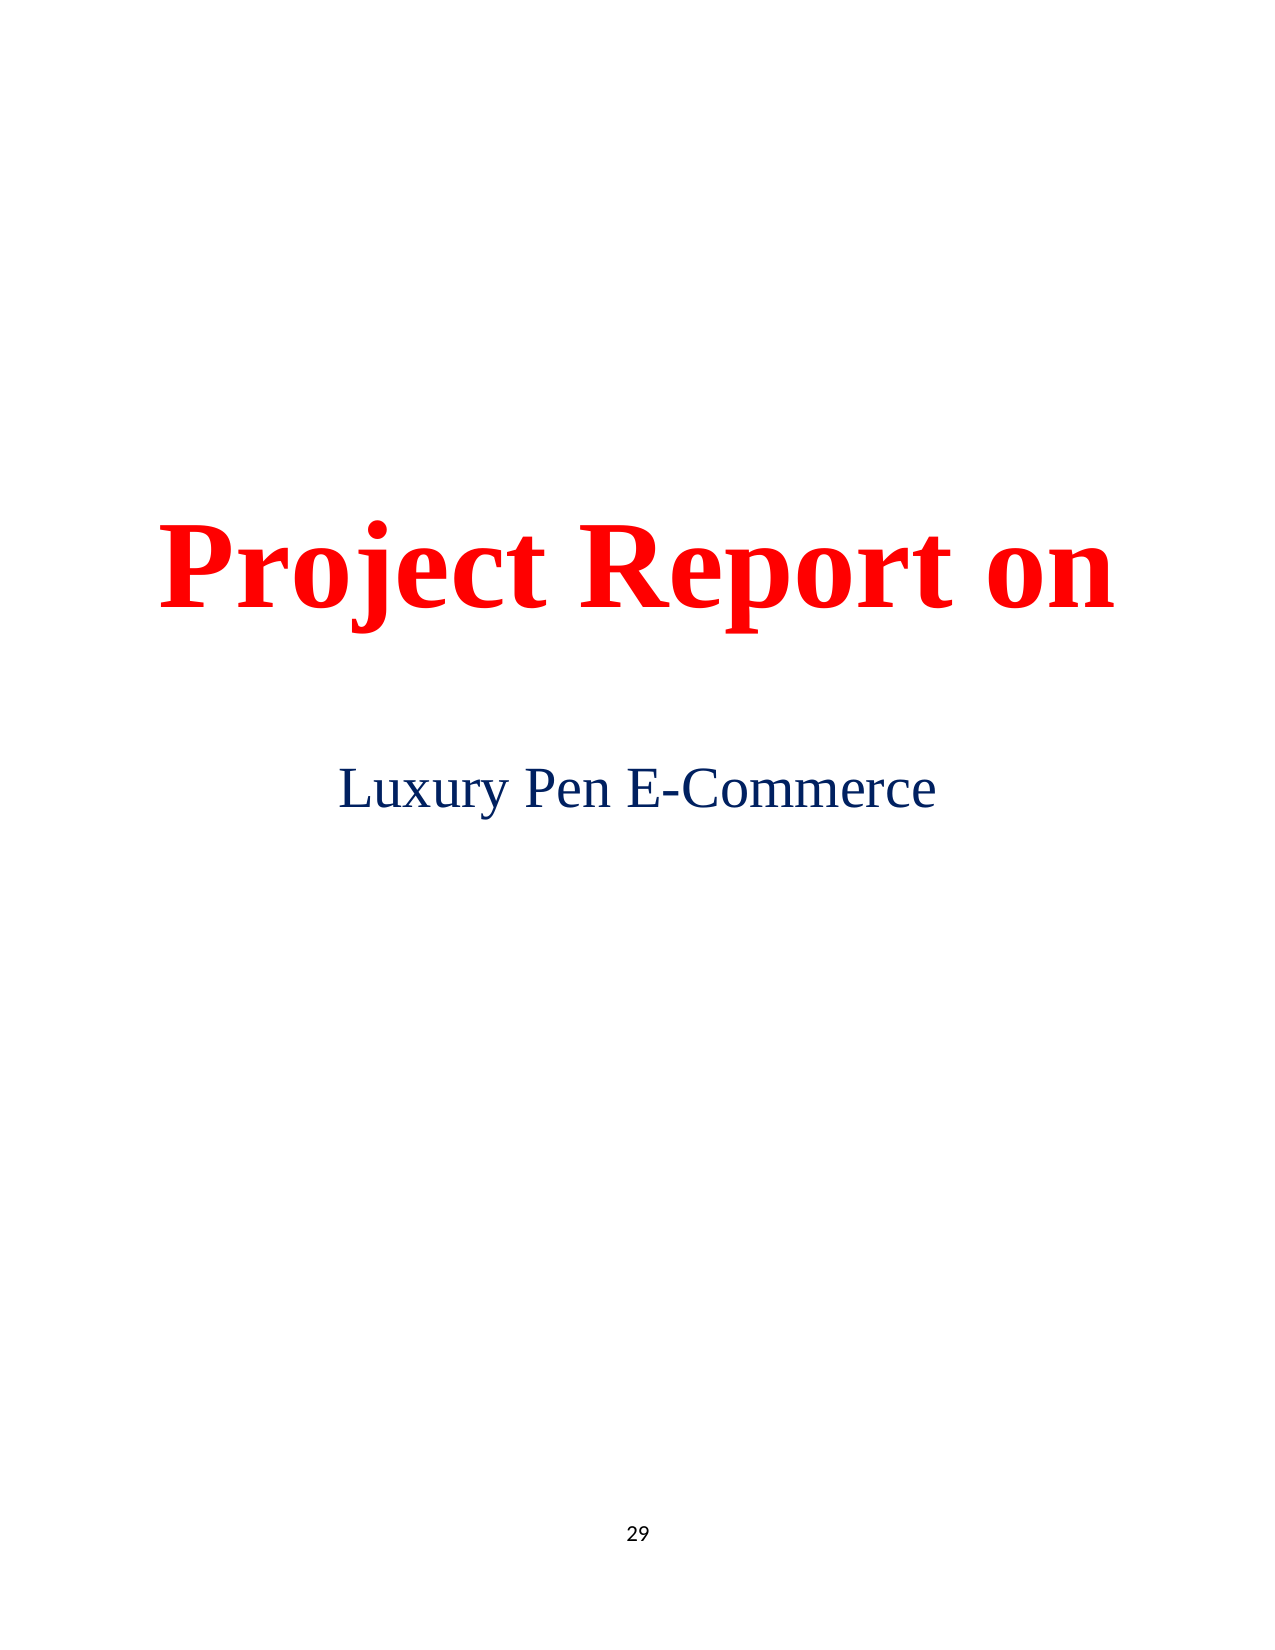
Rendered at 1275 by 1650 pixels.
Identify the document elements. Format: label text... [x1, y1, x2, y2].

text Project Report on [150, 491, 1125, 634]
text Luxury Pen E-Commerce [150, 753, 1125, 820]
